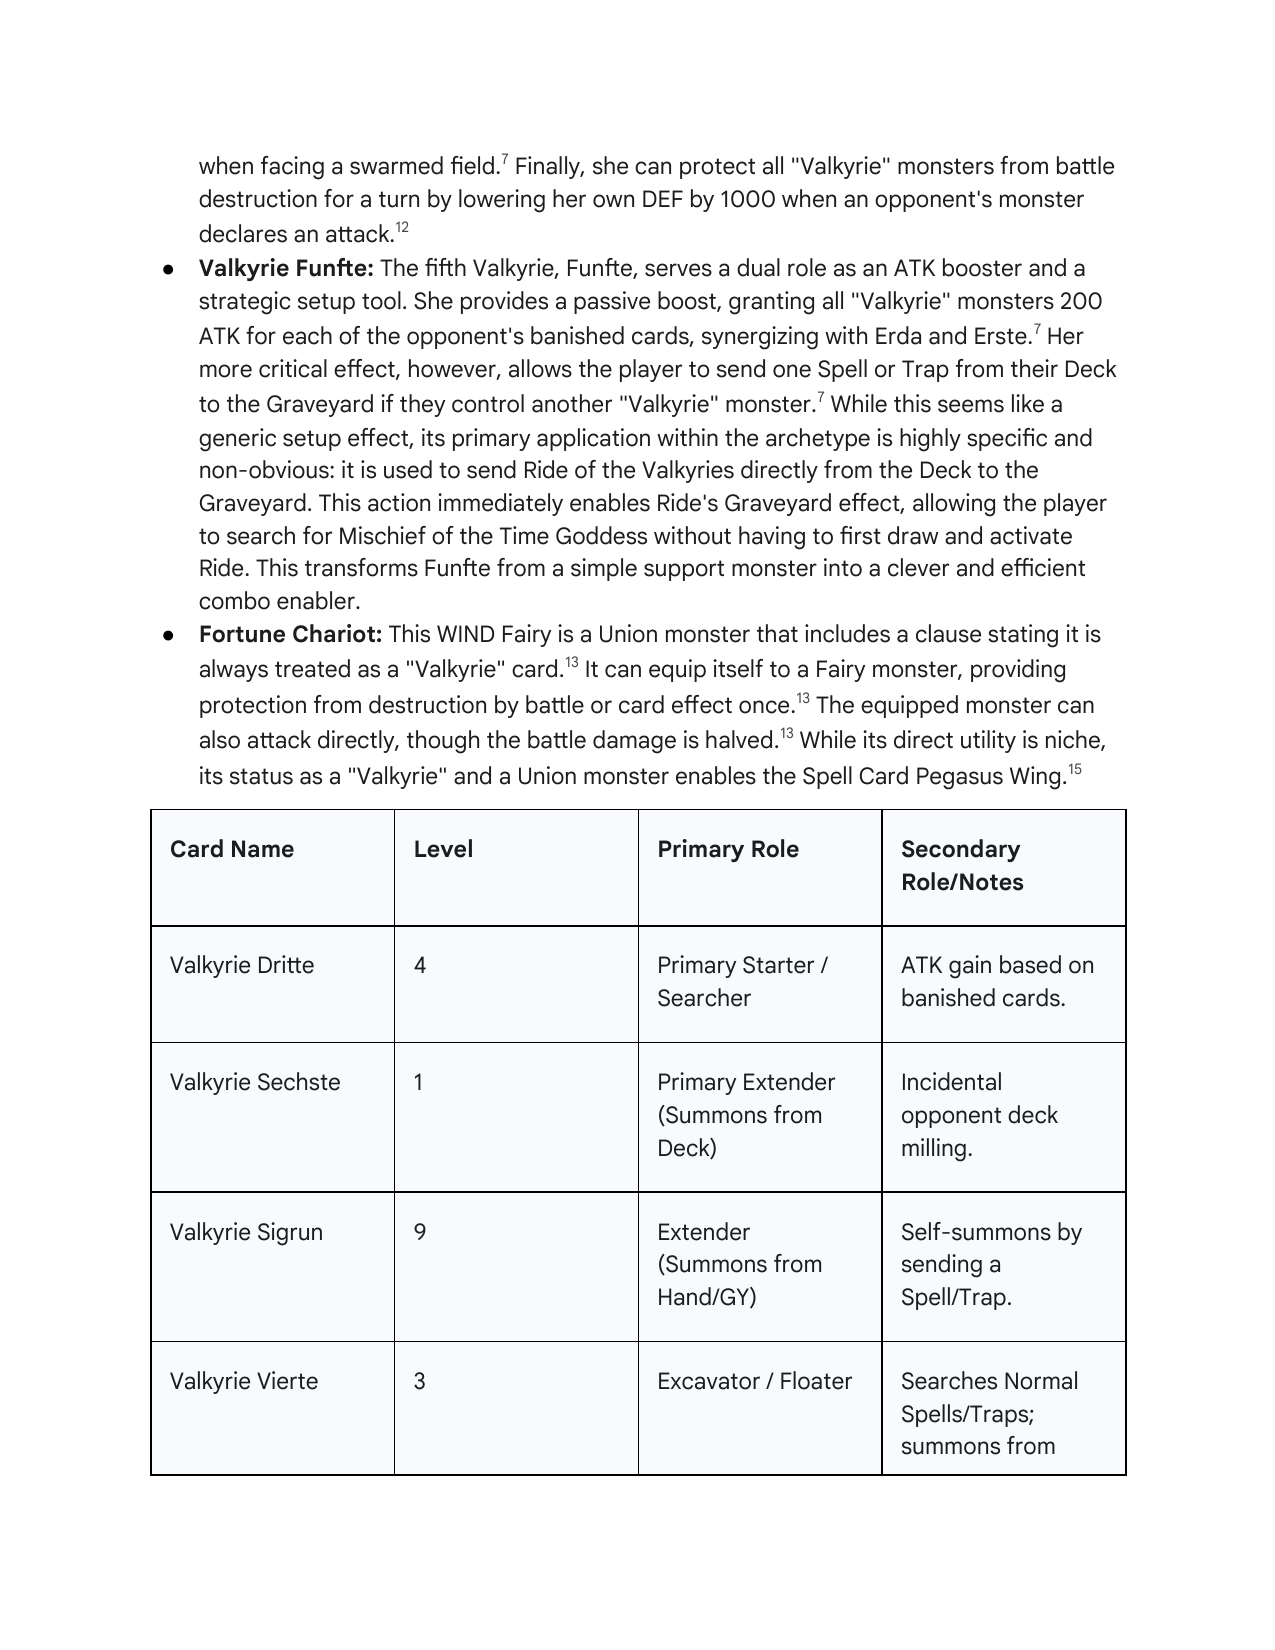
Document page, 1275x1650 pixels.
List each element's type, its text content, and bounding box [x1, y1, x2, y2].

table_cell ATK gain based on banished cards. [883, 927, 1125, 1042]
table_cell Excavator / Floater [639, 1342, 881, 1474]
table_cell 4 [395, 927, 638, 1042]
table_header Primary Role [639, 810, 881, 925]
table_cell Self-summons by sending a Spell/Trap. [883, 1193, 1125, 1341]
table_cell Primary Extender (Summons from Deck) [639, 1043, 881, 1191]
table_cell Valkyrie Sigrun [152, 1193, 394, 1341]
table_cell 3 [395, 1342, 638, 1474]
list Valkyrie Funfte: The fifth Valkyrie, Funfte, serves a dual role as an ATK booster and a strategic setup tool. She provides a passive boost, granting all "Valkyrie" monsters 200 ATK for each of the opponent's banished cards, synergizing with Erda and Erste.7 Her more critical effect, however, allows the player to send one Spell or Trap from their Deck to the Graveyard if they control another "Valkyrie" monster.7 While this seems like a generic setup effect, its primary application within the archetype is highly specific and non-obvious: it is used to send Ride of the Valkyries directly from the Deck to the Graveyard. This action immediately enables Ride's Graveyard effect, allowing the player to search for Mischief of the Time Goddess without having to first draw and activate Ride. This transforms Funfte from a simple support monster into a clever and efficient combo enabler. [161, 254, 1125, 616]
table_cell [883, 1342, 1125, 1474]
table_cell 1 [395, 1043, 638, 1191]
table_cell Extender (Summons from Hand/GY) [639, 1193, 881, 1341]
table_cell Incidental opponent deck milling. [883, 1043, 1125, 1191]
table_cell Valkyrie Dritte [152, 927, 394, 1042]
list Fortune Chariot: This WIND Fairy is a Union monster that includes a clause stating it is always treated as a "Valkyrie" card.13 It can equip itself to a Fairy monster, providing protection from destruction by battle or card effect once.13 The equipped monster can also attack directly, though the battle damage is halved.13 While its direct utility is niche, its status as a "Valkyrie" and a Union monster enables the Spell Card Pegasus Wing.15 [161, 620, 1125, 792]
table_header Secondary Role/Notes [883, 810, 1125, 925]
table_cell 9 [395, 1193, 638, 1341]
table_header Card Name [152, 810, 394, 925]
table_header Level [395, 810, 638, 925]
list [161, 150, 1125, 250]
table_cell Valkyrie Sechste [152, 1043, 394, 1191]
table_cell Primary Starter / Searcher [639, 927, 881, 1042]
table_cell Valkyrie Vierte [152, 1342, 394, 1474]
